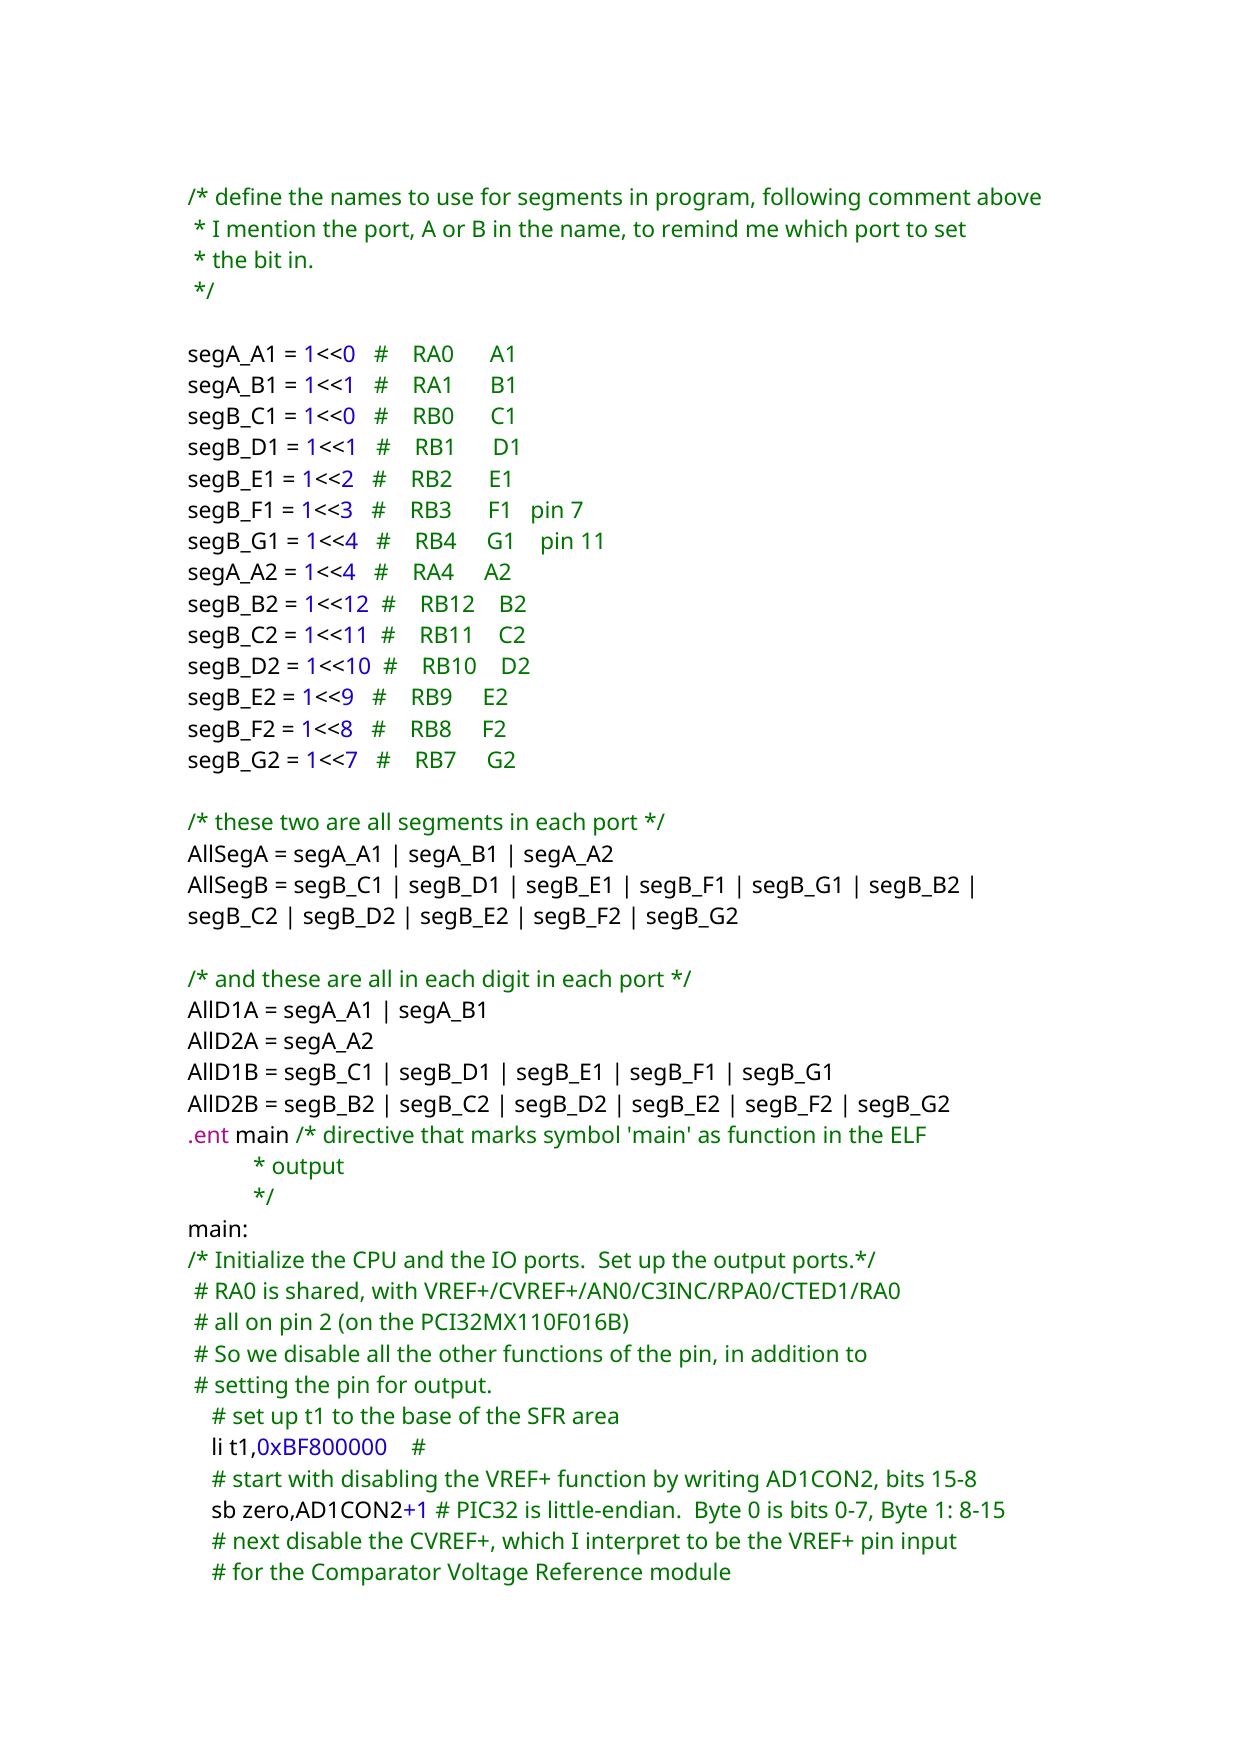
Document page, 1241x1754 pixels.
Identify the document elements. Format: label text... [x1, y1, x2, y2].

text segB_F1 = 1<<3 # RB3 F1 pin 7 [187, 494, 1053, 525]
text AllD2A = segA_A2 [187, 1025, 1053, 1056]
text li t1,0xBF800000 # [187, 1431, 1053, 1462]
text segB_E2 = 1<<9 # RB9 E2 [187, 681, 1053, 712]
text # for the Comparator Voltage Reference module [187, 1556, 1053, 1587]
text /* define the names to use for segments in program, following comment above [187, 181, 1053, 212]
text segA_B1 = 1<<1 # RA1 B1 [187, 369, 1053, 400]
text AllD1A = segA_A1 | segA_B1 [187, 994, 1053, 1025]
text # So we disable all the other functions of the pin, in addition to [187, 1337, 1053, 1369]
text # setting the pin for output. [187, 1369, 1053, 1400]
text segB_D1 = 1<<1 # RB1 D1 [187, 431, 1053, 462]
text * I mention the port, A or B in the name, to remind me which port to set [187, 212, 1053, 244]
text /* these two are all segments in each port */ [187, 806, 1053, 837]
text # next disable the CVREF+, which I interpret to be the VREF+ pin input [187, 1525, 1053, 1556]
text segB_E1 = 1<<2 # RB2 E1 [187, 462, 1053, 494]
text segB_B2 = 1<<12 # RB12 B2 [187, 587, 1053, 619]
text * the bit in. [187, 244, 1053, 275]
text segA_A2 = 1<<4 # RA4 A2 [187, 556, 1053, 587]
text AllSegB = segB_C1 | segB_D1 | segB_E1 | segB_F1 | segB_G1 | segB_B2 | segB_C2 | segB_D2 | segB_E2 | segB_F2 | segB_G2 [187, 869, 1053, 931]
text */ [187, 275, 1053, 306]
text segB_D2 = 1<<10 # RB10 D2 [187, 650, 1053, 681]
text # all on pin 2 (on the PCI32MX110F016B) [187, 1306, 1053, 1337]
text AllD1B = segB_C1 | segB_D1 | segB_E1 | segB_F1 | segB_G1 [187, 1056, 1053, 1087]
text segB_G1 = 1<<4 # RB4 G1 pin 11 [187, 525, 1053, 556]
text /* and these are all in each digit in each port */ [187, 962, 1053, 994]
text .ent main /* directive that marks symbol 'main' as function in the ELF [187, 1119, 1053, 1150]
text segB_C2 = 1<<11 # RB11 C2 [187, 619, 1053, 650]
text segB_F2 = 1<<8 # RB8 F2 [187, 712, 1053, 744]
text # set up t1 to the base of the SFR area [187, 1400, 1053, 1431]
text # RA0 is shared, with VREF+/CVREF+/AN0/C3INC/RPA0/CTED1/RA0 [187, 1275, 1053, 1306]
text /* Initialize the CPU and the IO ports. Set up the output ports.*/ [187, 1244, 1053, 1275]
text AllSegA = segA_A1 | segA_B1 | segA_A2 [187, 837, 1053, 869]
text main: [187, 1212, 1053, 1244]
text # start with disabling the VREF+ function by writing AD1CON2, bits 15-8 [187, 1462, 1053, 1494]
text */ [187, 1181, 1053, 1212]
text segA_A1 = 1<<0 # RA0 A1 [187, 337, 1053, 369]
text segB_G2 = 1<<7 # RB7 G2 [187, 744, 1053, 775]
text * output [187, 1150, 1053, 1181]
text sb zero,AD1CON2+1 # PIC32 is little-endian. Byte 0 is bits 0-7, Byte 1: 8-15 [187, 1494, 1053, 1525]
text segB_C1 = 1<<0 # RB0 C1 [187, 400, 1053, 431]
text AllD2B = segB_B2 | segB_C2 | segB_D2 | segB_E2 | segB_F2 | segB_G2 [187, 1087, 1053, 1119]
